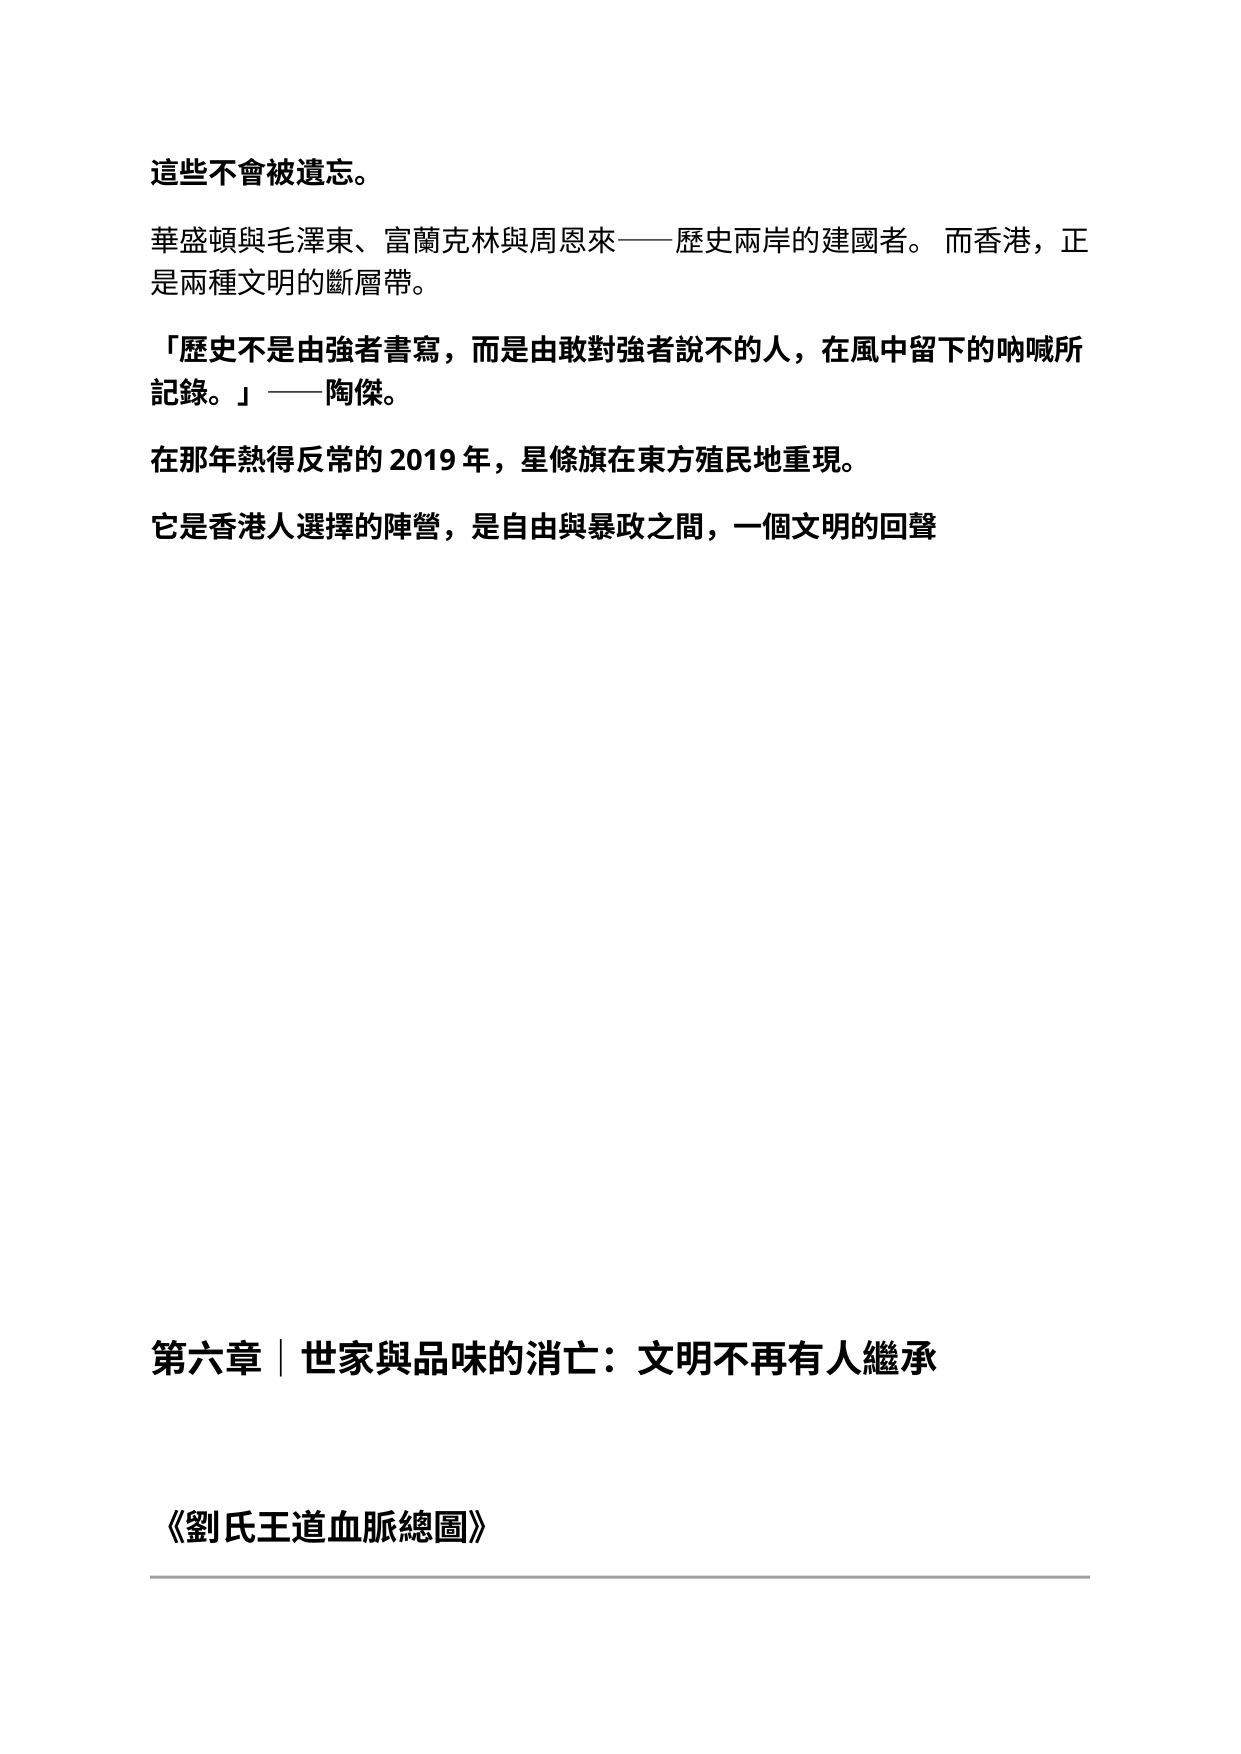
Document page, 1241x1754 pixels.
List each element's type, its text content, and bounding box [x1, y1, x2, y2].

text 華盛頓與毛澤東、富蘭克林與周恩來——歷史兩岸的建國者。 而香港，正是兩種文明的斷層帶。 [150, 217, 1090, 302]
subtitle 《劉氏王道血脈總圖》 [150, 1499, 1090, 1551]
subtitle 第六章｜世家與品味的消亡：文明不再有人繼承 [150, 1329, 1090, 1383]
text 它是香港人選擇的陣營，是自由與暴政之間，一個文明的回聲 [150, 504, 1090, 546]
text 在那年熱得反常的2019年，星條旗在東方殖民地重現。 [150, 436, 1090, 479]
text 這些不會被遺忘。 [150, 150, 1090, 192]
text 「歷史不是由強者書寫，而是由敢對強者說不的人，在風中留下的吶喊所記錄。」——陶傑。 [150, 327, 1090, 411]
